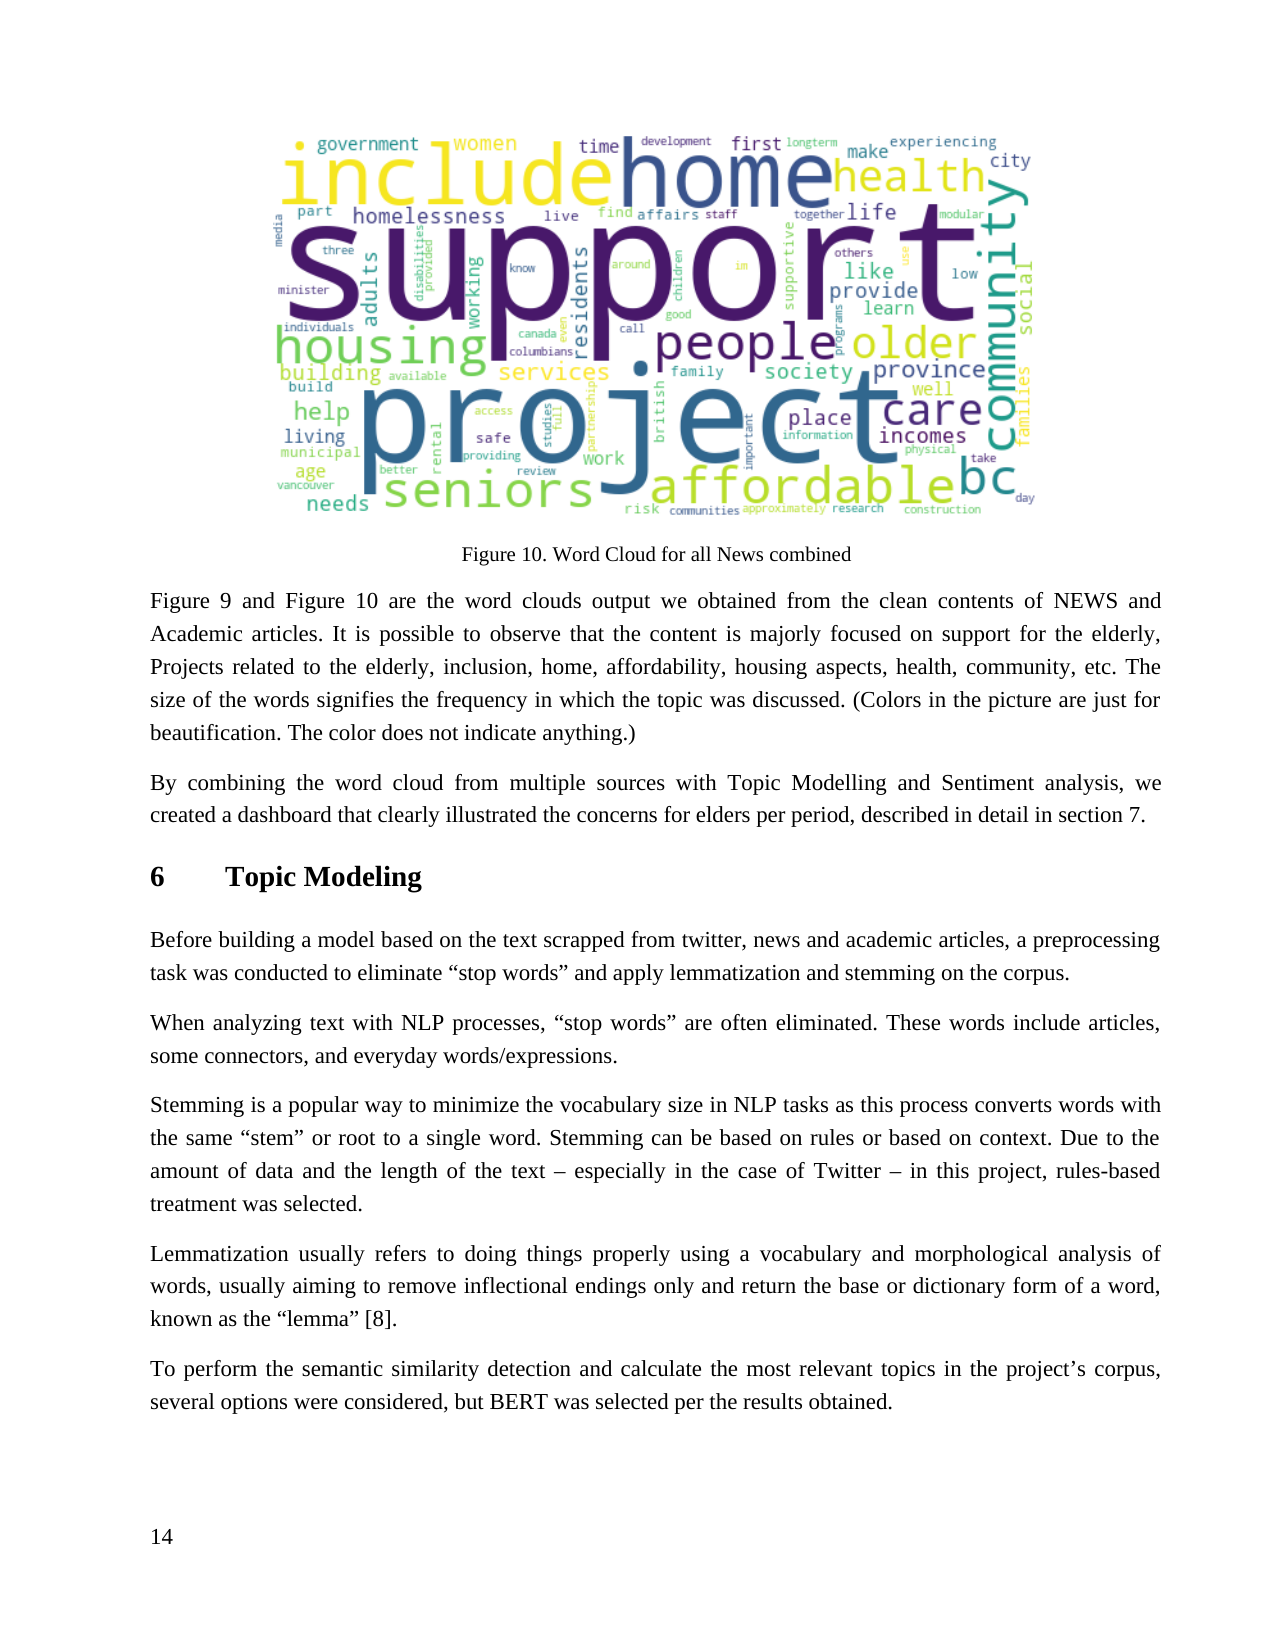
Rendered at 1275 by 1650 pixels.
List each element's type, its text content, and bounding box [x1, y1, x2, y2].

picture [272, 135, 1041, 520]
text Stemming is a popular way to minimize the vocabulary size in NLP tasks as this process converts words with the same “stem” or root to a single word. Stemming can be based on rules or based on context. Due to the amount of data and the length of the text – especially in the case of Twitter – in this project, rules-based treatment was selected. [150, 1091, 1163, 1216]
subtitle 6 Topic Modeling [150, 859, 1163, 893]
text Before building a model based on the text scrapped from twitter, news and academic articles, a preprocessing task was conducted to eliminate “stop words” and apply lemmatization and stemming on the corpus. [150, 926, 1163, 986]
text Lemmatization usually refers to doing things properly using a vocabulary and morphological analysis of words, usually aiming to remove inflectional endings only and return the base or dictionary form of a word, known as the “lemma” [8]. [150, 1239, 1163, 1332]
text By combining the word cloud from multiple sources with Topic Modelling and Sentiment analysis, we created a dashboard that clearly illustrated the concerns for elders per period, described in detail in section 7. [150, 768, 1163, 828]
text When analyzing text with NLP processes, “stop words” are often eliminated. These words include articles, some connectors, and everyday words/expressions. [150, 1009, 1163, 1068]
text To perform the semantic similarity detection and calculate the most relevant topics in the project’s corpus, several options were considered, but BERT was selected per the results obtained. [150, 1355, 1163, 1414]
text Figure 9 and Figure 10 are the word clouds output we obtained from the clean contents of NEWS and Academic articles. It is possible to observe that the content is majorly focused on support for the elderly, Projects related to the elderly, inclusion, home, affordability, housing aspects, health, community, etc. The size of the words signifies the frequency in which the topic was discussed. (Colors in the picture are just for beautification. The color does not indicate anything.) [150, 587, 1163, 745]
